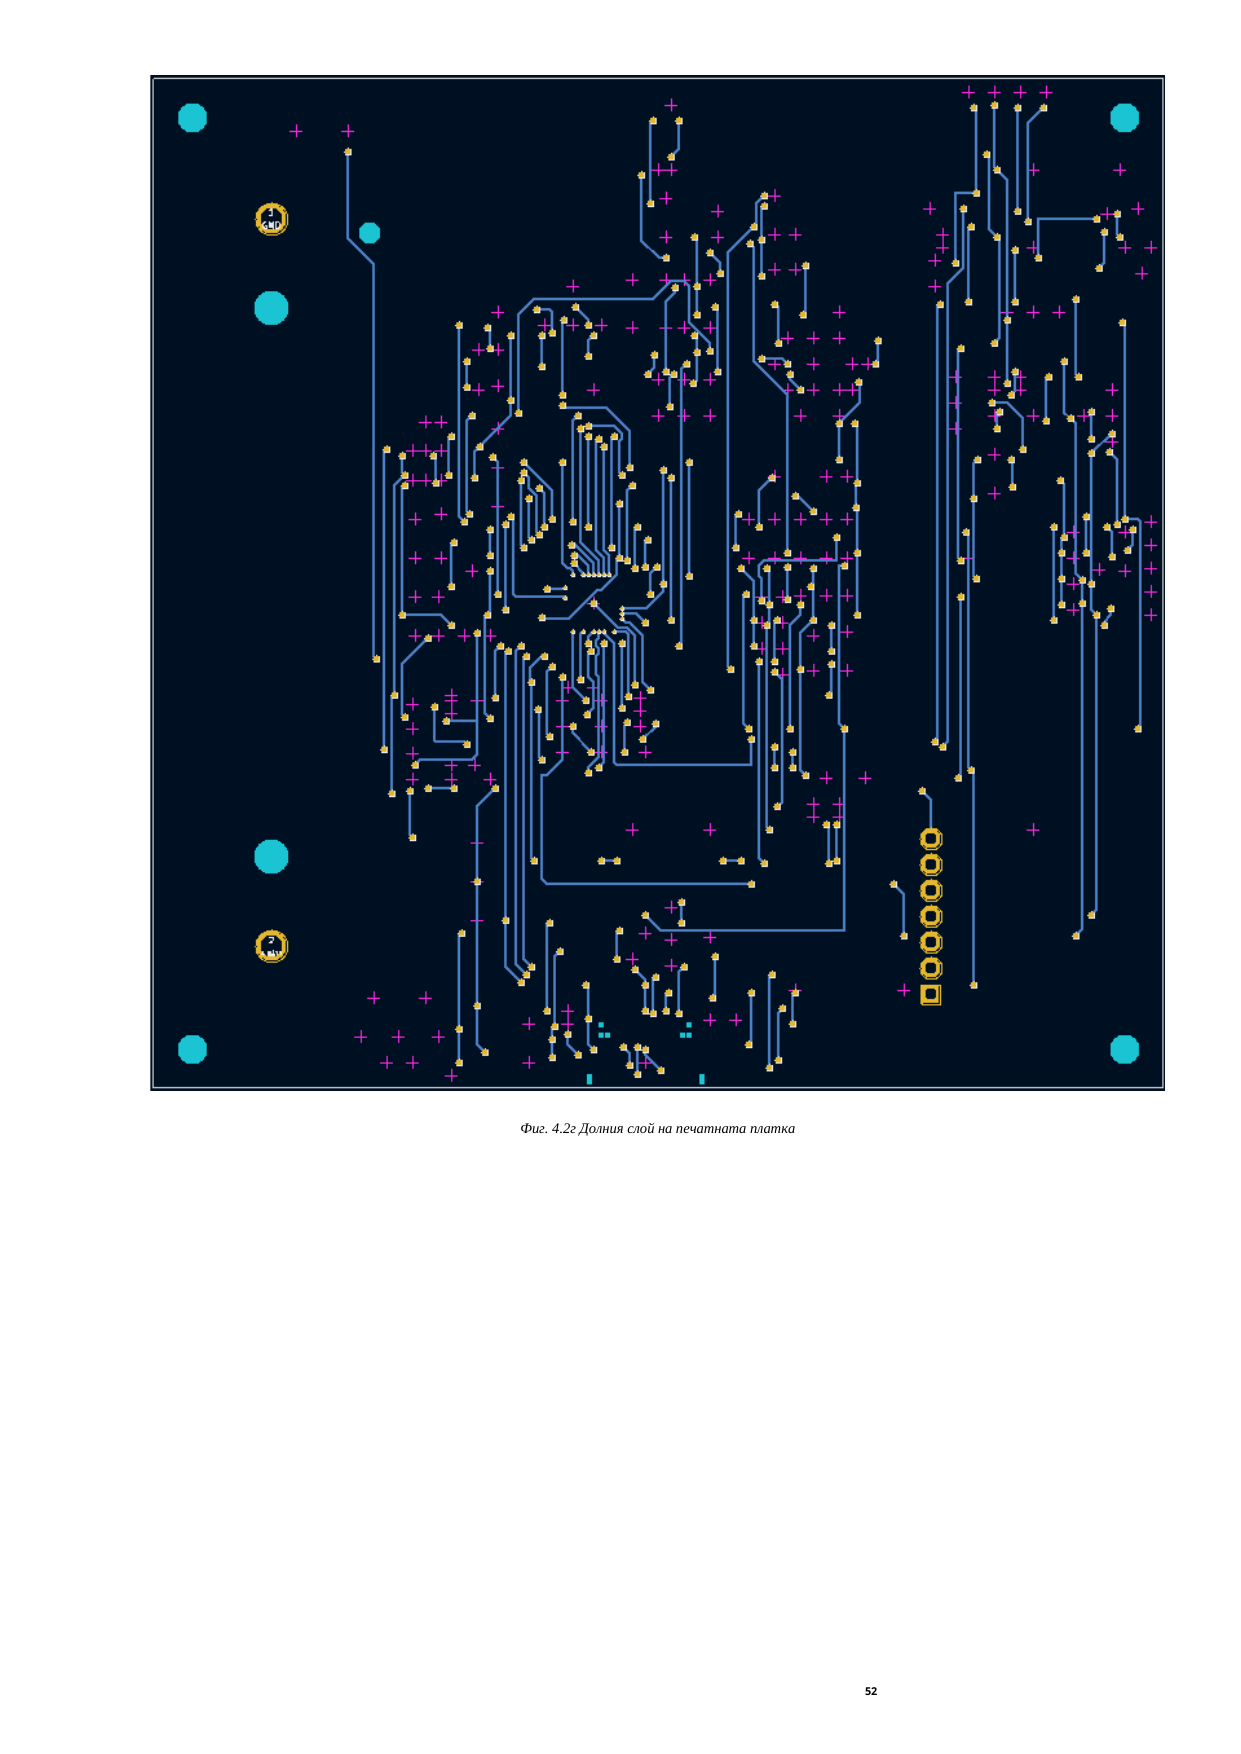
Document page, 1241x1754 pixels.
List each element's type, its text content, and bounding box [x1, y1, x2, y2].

picture [150, 75, 1165, 1091]
list Фиг. 4.2г Долния слой на печатната платка [150, 1108, 1165, 1136]
